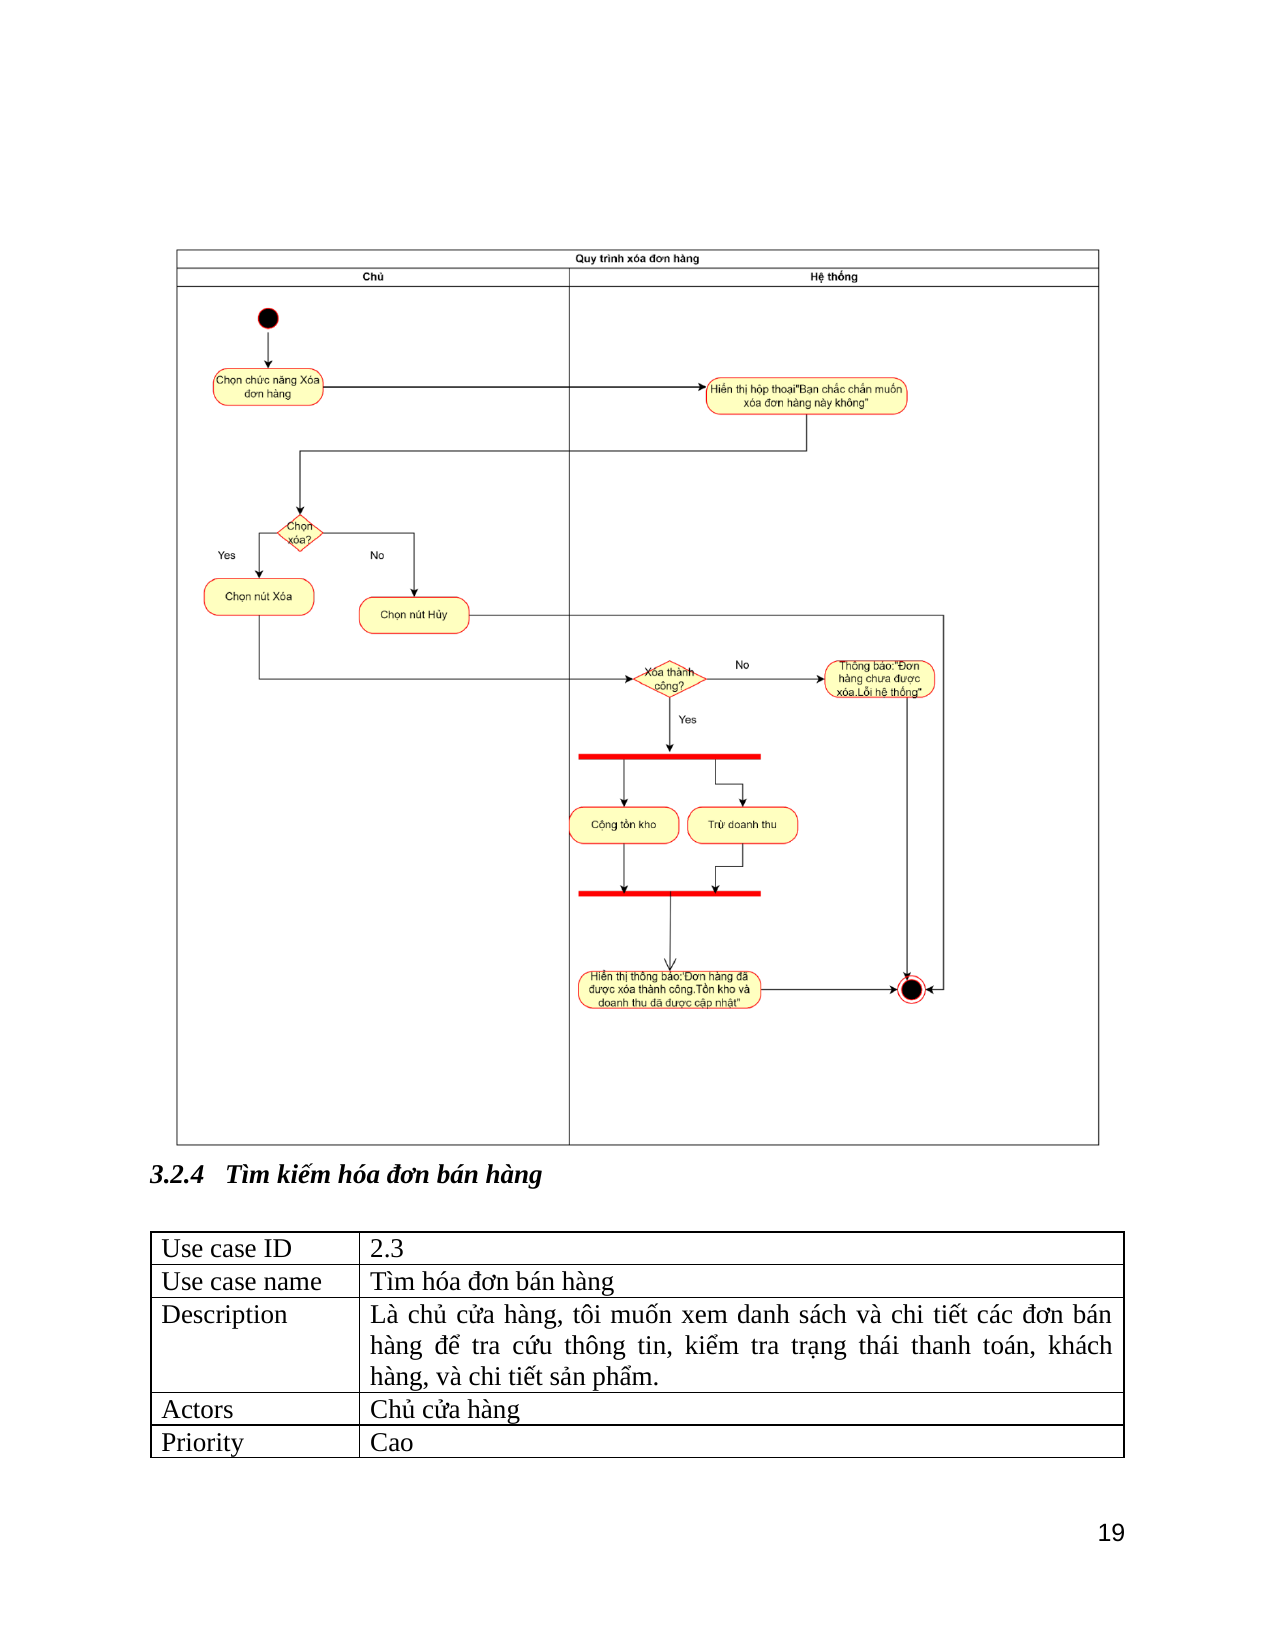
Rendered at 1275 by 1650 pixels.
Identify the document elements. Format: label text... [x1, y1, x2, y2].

table_header 2.3 [360, 1233, 1123, 1264]
table_cell Là chủ cửa hàng, tôi muốn xem danh sách và chi tiết các đơn bán hàng để tra cứu thông tin, kiểm tra trạng thái thanh toán, khách hàng, và chi tiết sản phẩm. [360, 1298, 1123, 1391]
table_cell Actors [152, 1393, 359, 1424]
table_cell Description [152, 1298, 359, 1391]
table_cell Use case name [152, 1265, 359, 1296]
table_cell Priority [152, 1426, 359, 1457]
table_cell Cao [360, 1426, 1123, 1457]
table_cell Chủ cửa hàng [360, 1393, 1123, 1424]
subtitle Tìm kiếm hóa đơn bán hàng [150, 1158, 1125, 1189]
table_header Use case ID [152, 1233, 359, 1264]
table_cell Tìm hóa đơn bán hàng [360, 1265, 1123, 1296]
picture [167, 241, 1108, 1154]
